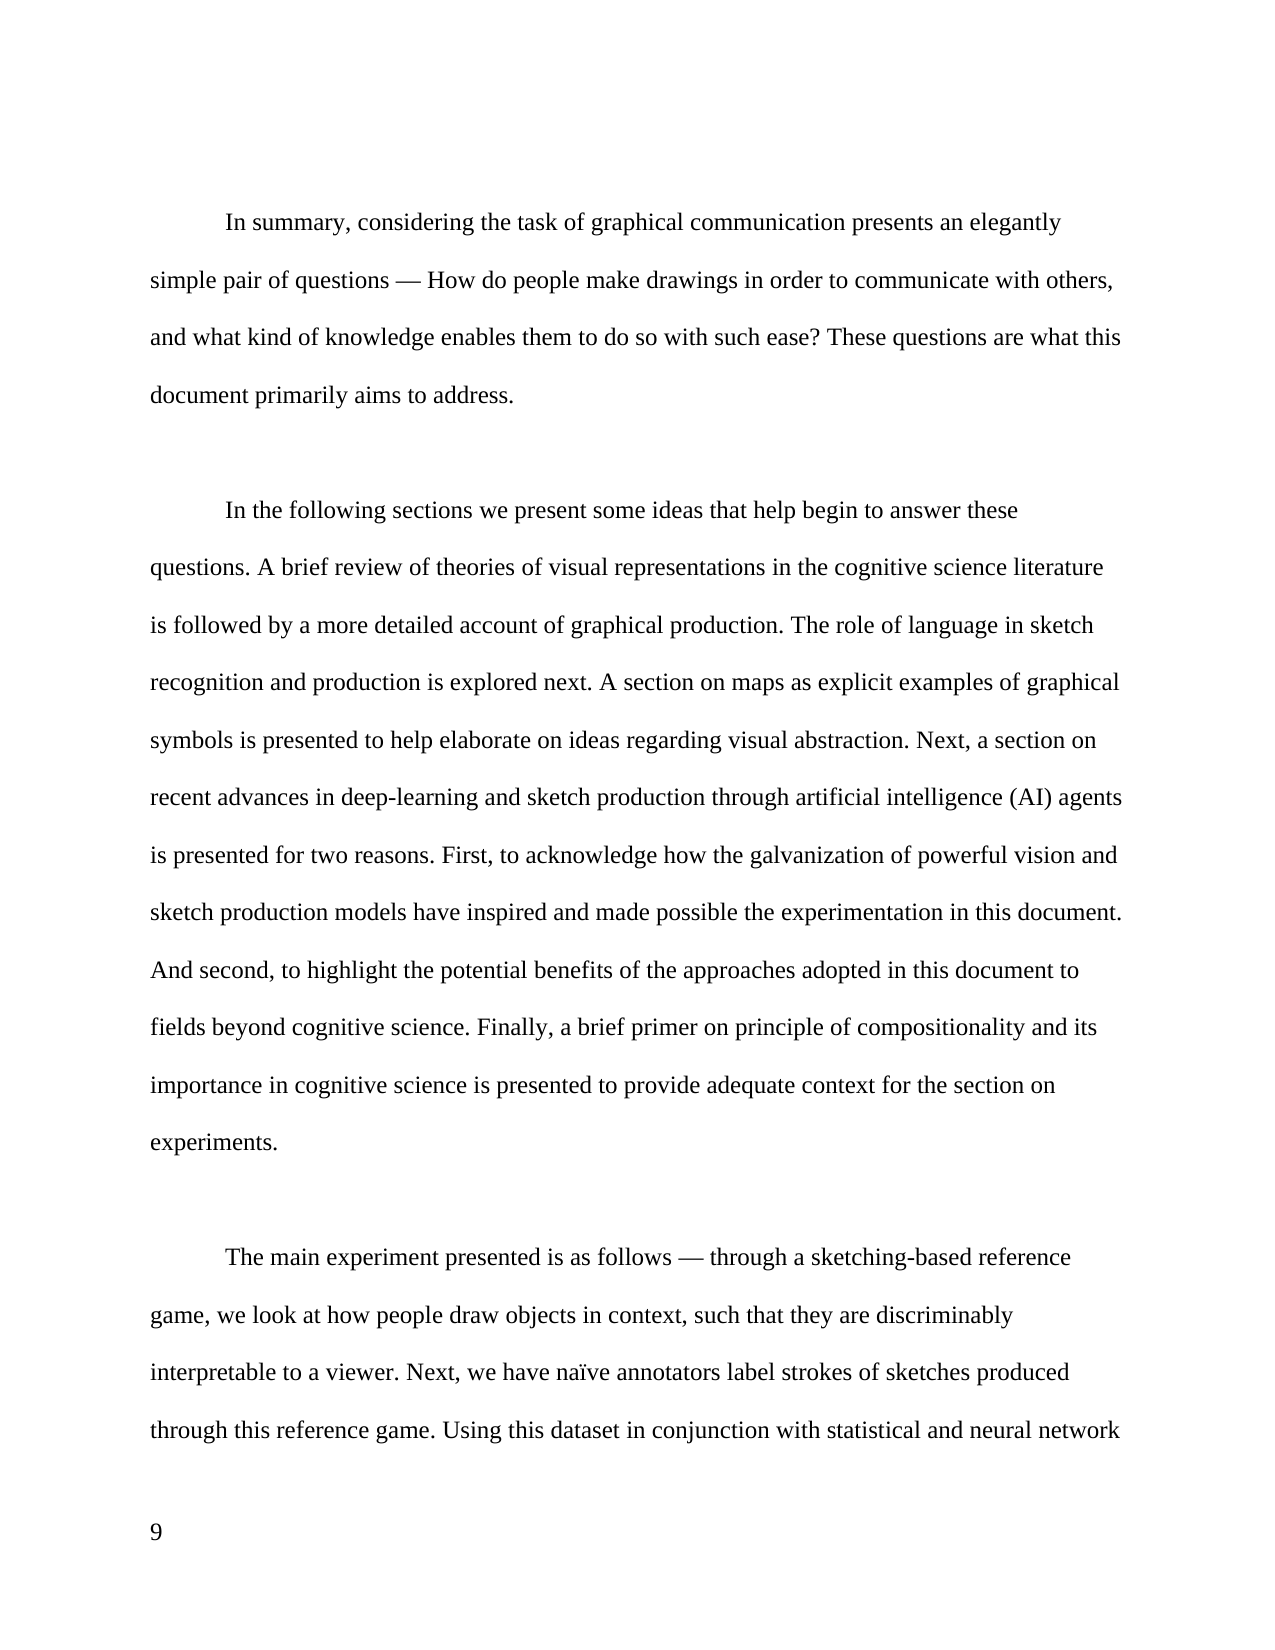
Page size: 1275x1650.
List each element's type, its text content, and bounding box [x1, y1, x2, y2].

text In the following sections we present some ideas that help begin to answer these questions. A brief review of theories of visual representations in the cognitive science literature is followed by a more detailed account of graphical production. The role of language in sketch recognition and production is explored next. A section on maps as explicit examples of graphical symbols is presented to help elaborate on ideas regarding visual abstraction. Next, a section on recent advances in deep-learning and sketch production through artificial intelligence (AI) agents is presented for two reasons. First, to acknowledge how the galvanization of powerful vision and sketch production models have inspired and made possible the experimentation in this document. And second, to highlight the potential benefits of the approaches adopted in this document to fields beyond cognitive science. Finally, a brief primer on principle of compositionality and its importance in cognitive science is presented to provide adequate context for the section on experiments. [150, 495, 1125, 1156]
text In summary, considering the task of graphical communication presents an elegantly simple pair of questions — How do people make drawings in order to communicate with others, and what kind of knowledge enables them to do so with such ease? These questions are what this document primarily aims to address. [150, 207, 1125, 409]
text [150, 1242, 1125, 1444]
